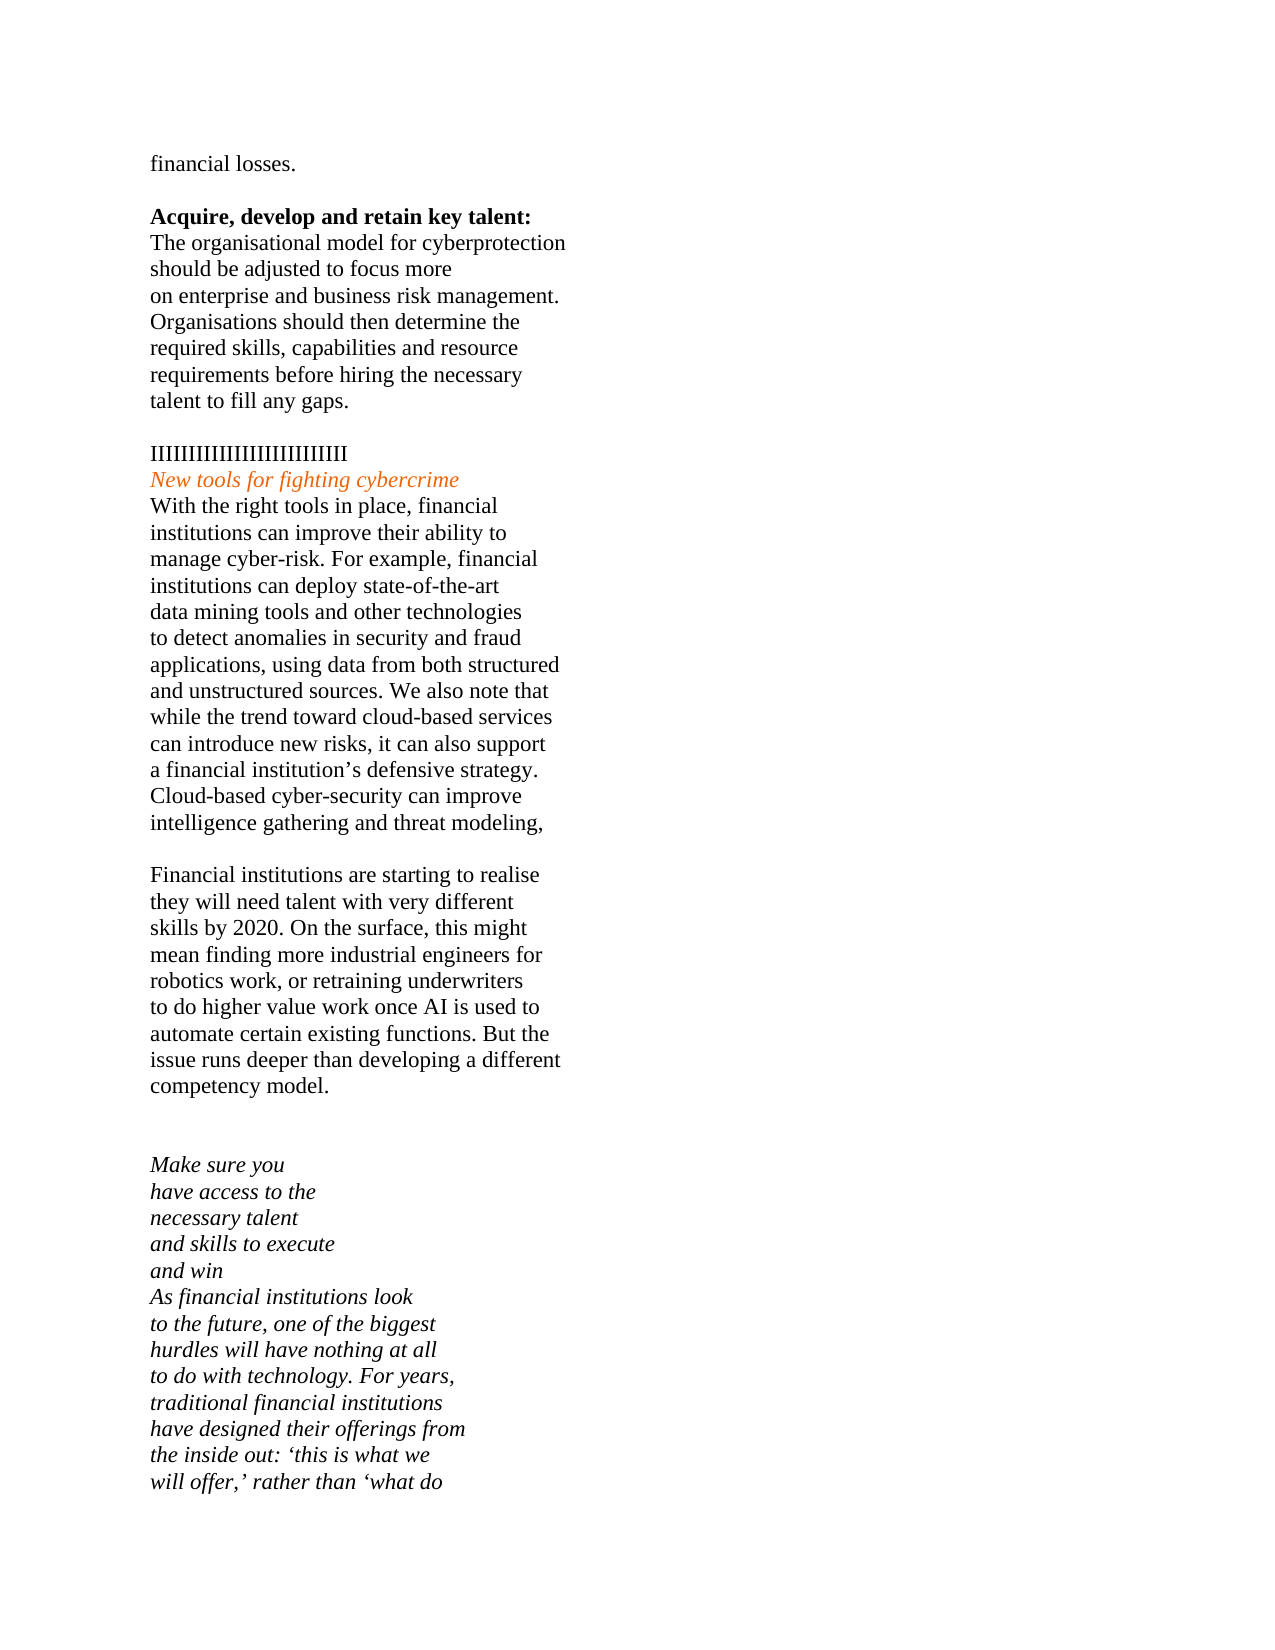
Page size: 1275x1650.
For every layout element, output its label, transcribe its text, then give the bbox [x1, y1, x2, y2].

text IIIIIIIIIIIIIIIIIIIIIIIIII [150, 440, 1125, 466]
text financial losses. [150, 150, 1125, 176]
text Make sure you [150, 1151, 1125, 1178]
text have access to the [150, 1178, 1125, 1204]
text while the trend toward cloud-based services [150, 703, 1125, 730]
text mean finding more industrial engineers for [150, 941, 1125, 967]
text requirements before hiring the necessary [150, 361, 1125, 387]
text traditional financial institutions [150, 1389, 1125, 1415]
text talent to fill any gaps. [150, 387, 1125, 413]
text and win [150, 1257, 1125, 1283]
text institutions can deploy state-of-the-art [150, 572, 1125, 598]
text necessary talent [150, 1204, 1125, 1231]
text to the future, one of the biggest [150, 1309, 1125, 1336]
text and unstructured sources. We also note that [150, 677, 1125, 703]
text manage cyber-risk. For example, financial [150, 545, 1125, 572]
text institutions can improve their ability to [150, 519, 1125, 545]
text With the right tools in place, financial [150, 493, 1125, 519]
text automate certain existing functions. But the [150, 1020, 1125, 1046]
text data mining tools and other technologies [150, 598, 1125, 624]
text on enterprise and business risk management. [150, 282, 1125, 308]
text New tools for fighting cybercrime [150, 466, 1125, 493]
text to do higher value work once AI is used to [150, 993, 1125, 1020]
text hurdles will have nothing at all [150, 1336, 1125, 1362]
text competency model. [150, 1072, 1125, 1099]
text Cloud-based cyber-security can improve [150, 782, 1125, 809]
text a financial institution’s defensive strategy. [150, 756, 1125, 782]
text will offer,’ rather than ‘what do [150, 1468, 1125, 1494]
text intelligence gathering and threat modeling, [150, 809, 1125, 835]
text required skills, capabilities and resource [150, 334, 1125, 361]
text The organisational model for cyberprotection [150, 229, 1125, 255]
text to detect anomalies in security and fraud [150, 624, 1125, 651]
text the inside out: ‘this is what we [150, 1441, 1125, 1468]
text issue runs deeper than developing a different [150, 1046, 1125, 1072]
text Financial institutions are starting to realise [150, 862, 1125, 888]
text skills by 2020. On the surface, this might [150, 914, 1125, 941]
text should be adjusted to focus more [150, 255, 1125, 282]
text Organisations should then determine the [150, 308, 1125, 334]
text and skills to execute [150, 1231, 1125, 1257]
text applications, using data from both structured [150, 651, 1125, 677]
text they will need talent with very different [150, 888, 1125, 914]
text robotics work, or retraining underwriters [150, 967, 1125, 993]
text Acquire, develop and retain key talent: [150, 203, 1125, 229]
text can introduce new risks, it can also support [150, 730, 1125, 756]
text As financial institutions look [150, 1283, 1125, 1309]
text to do with technology. For years, [150, 1362, 1125, 1389]
text have designed their offerings from [150, 1415, 1125, 1441]
